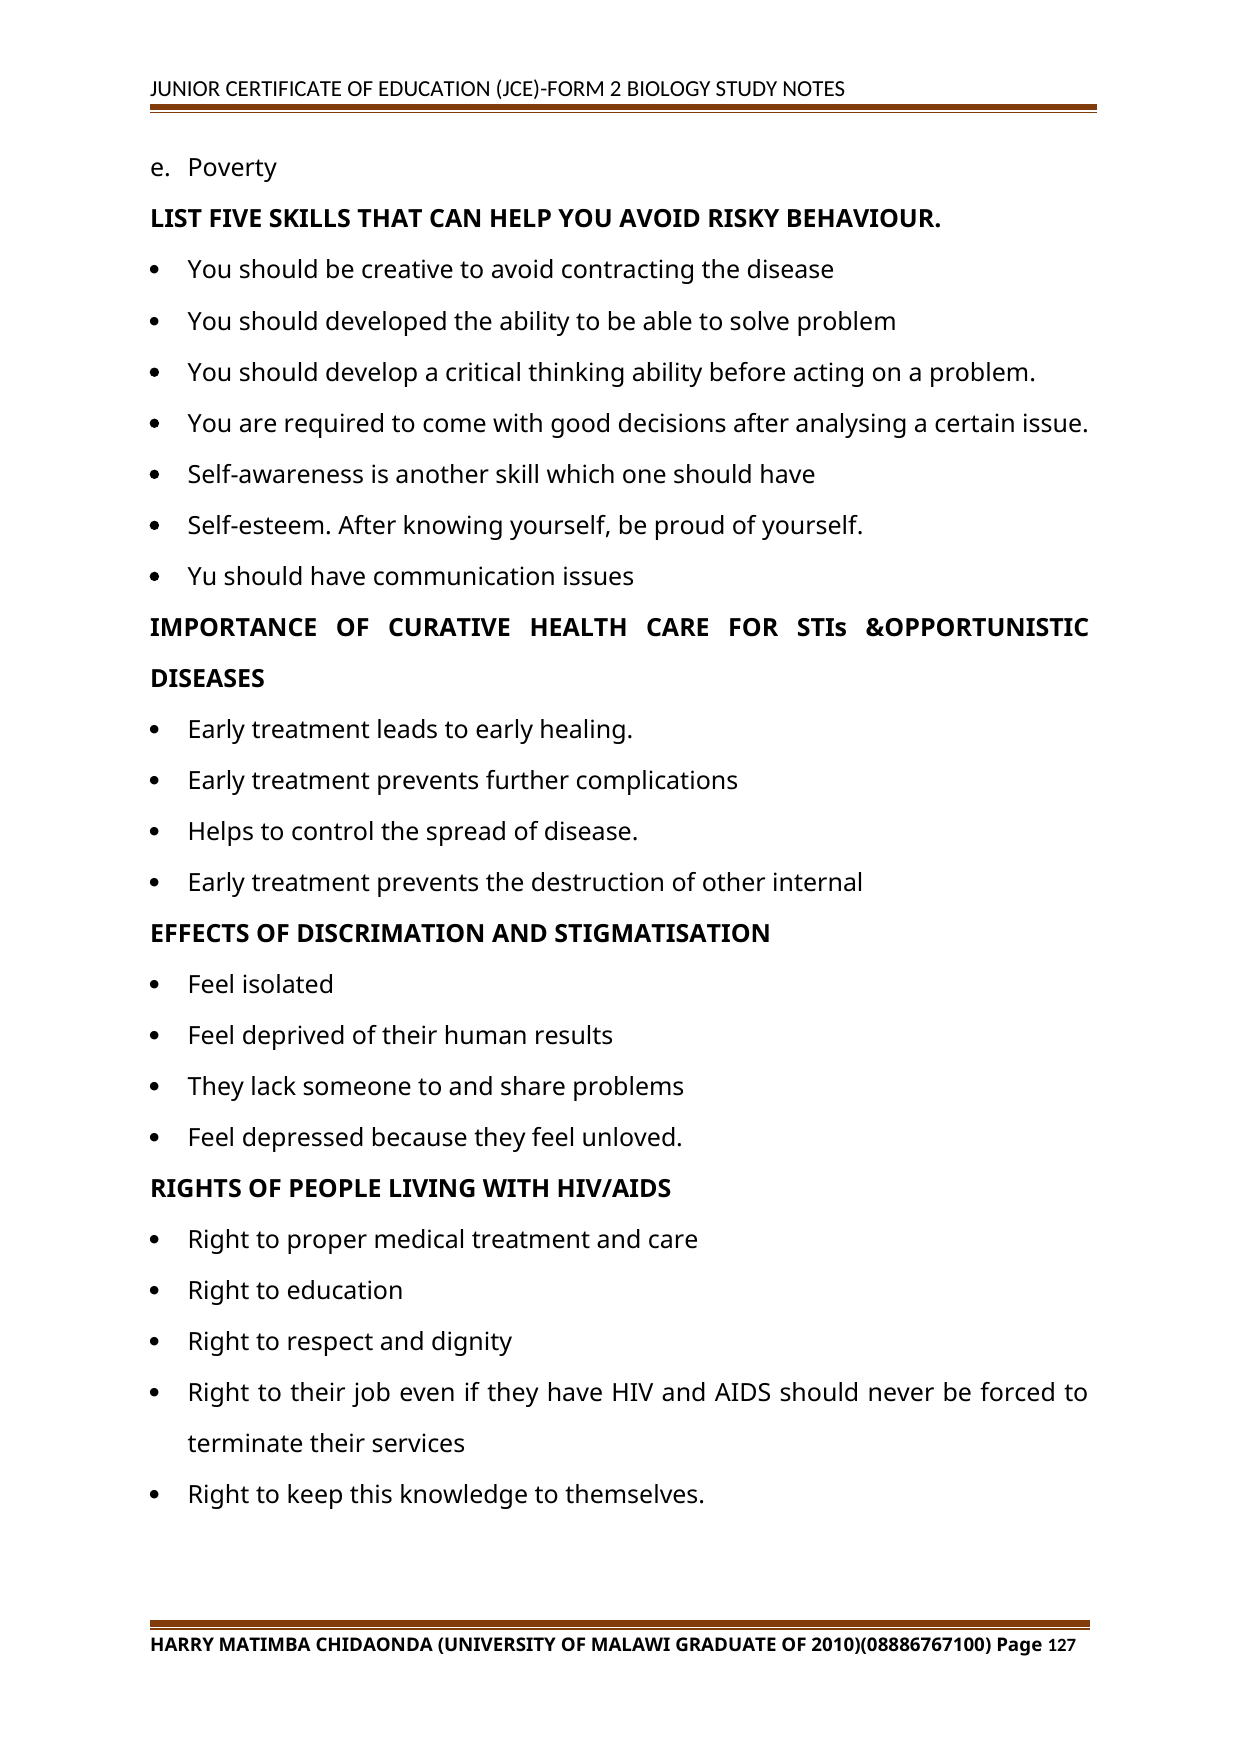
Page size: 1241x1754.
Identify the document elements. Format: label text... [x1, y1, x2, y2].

list You should develop a critical thinking ability before acting on a problem. [150, 354, 1090, 388]
list Self-esteem. After knowing yourself, be proud of yourself. [150, 507, 1090, 541]
list You should be creative to avoid contracting the disease [150, 252, 1090, 286]
list Yu should have communication issues [150, 558, 1090, 592]
list You are required to come with good decisions after analysing a certain issue. [150, 405, 1090, 439]
list Early treatment prevents further complications [150, 762, 1090, 797]
text LIST FIVE SKILLS THAT CAN HELP YOU AVOID RISKY BEHAVIOUR. [150, 201, 1090, 235]
list Poverty [150, 150, 1090, 184]
list Right to their job even if they have HIV and AIDS should never be forced to terminate their services [150, 1375, 1090, 1460]
text IMPORTANCE OF CURATIVE HEALTH CARE FOR STIs &OPPORTUNISTIC DISEASES [150, 609, 1090, 694]
list Right to education [150, 1273, 1090, 1307]
list Feel deprived of their human results [150, 1018, 1090, 1052]
list Right to respect and dignity [150, 1324, 1090, 1358]
list Right to keep this knowledge to themselves. [150, 1477, 1090, 1511]
list Right to proper medical treatment and care [150, 1222, 1090, 1256]
list Feel depressed because they feel unloved. [150, 1120, 1090, 1154]
list They lack someone to and share problems [150, 1069, 1090, 1103]
text RIGHTS OF PEOPLE LIVING WITH HIV/AIDS [150, 1171, 1090, 1205]
list Early treatment leads to early healing. [150, 711, 1090, 746]
text EFFECTS OF DISCRIMATION AND STIGMATISATION [150, 916, 1090, 950]
list Self-awareness is another skill which one should have [150, 456, 1090, 490]
list Helps to control the spread of disease. [150, 813, 1090, 848]
list Feel isolated [150, 967, 1090, 1001]
list You should developed the ability to be able to solve problem [150, 303, 1090, 337]
list Early treatment prevents the destruction of other internal [150, 864, 1090, 899]
